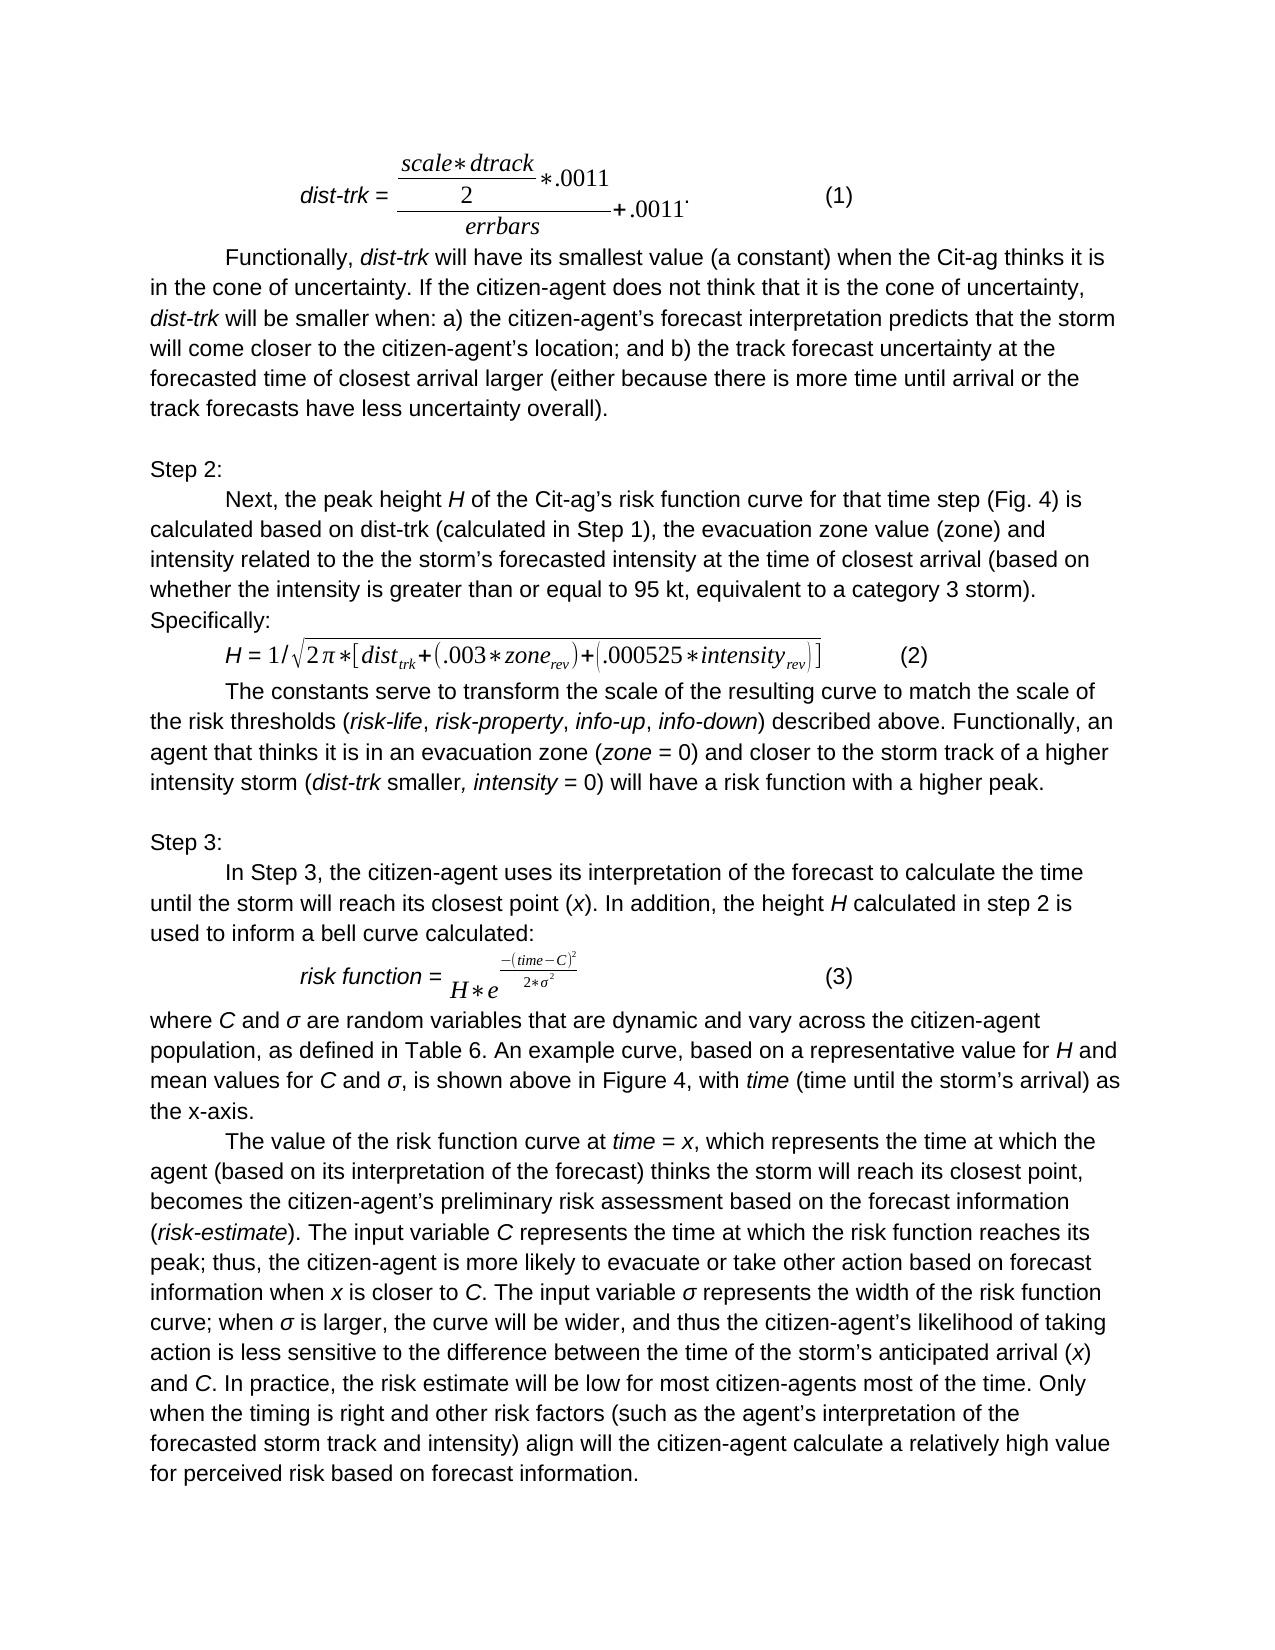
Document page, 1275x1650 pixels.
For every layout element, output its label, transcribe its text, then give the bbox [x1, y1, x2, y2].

text Step 3: [150, 829, 1125, 855]
text Step 2: [150, 456, 1125, 482]
text Next, the peak height H of the Cit-ag’s risk function curve for that time step (Fig. 4) is calculated based on dist-trk (calculated in Step 1), the evacuation zone value (zone) and intensity related to the the storm’s forecasted intensity at the time of closest arrival (based on whether the intensity is greater than or equal to 95 kt, equivalent to a category 3 storm). Specifically: [150, 486, 1125, 633]
text Functionally, dist-trk will have its smallest value (a constant) when the Cit-ag thinks it is in the cone of uncertainty. If the citizen-agent does not think that it is the cone of uncertainty, dist-trk will be smaller when: a) the citizen-agent’s forecast interpretation predicts that the storm will come closer to the citizen-agent’s location; and b) the track forecast uncertainty at the forecasted time of closest arrival larger (either because there is more time until arrival or the track forecasts have less uncertainty overall). [150, 244, 1125, 421]
text where C and σ are random variables that are dynamic and vary across the citizen-agent population, as defined in Table 6. An example curve, based on a representative value for H and mean values for C and σ, is shown above in Figure 4, with time (time until the storm’s arrival) as the x-axis. [150, 1007, 1125, 1124]
text In Step 3, the citizen-agent uses its interpretation of the forecast to calculate the time until the storm will reach its closest point (x). In addition, the height H calculated in step 2 is used to inform a bell curve calculated: [150, 859, 1125, 946]
text H = (2) [150, 637, 1125, 674]
text The value of the risk function curve at time = x, which represents the time at which the agent (based on its interpretation of the forecast) thinks the storm will reach its closest point, becomes the citizen-agent’s preliminary risk assessment based on the forecast information (risk-estimate). The input variable C represents the time at which the risk function reaches its peak; thus, the citizen-agent is more likely to evacuate or take other action based on forecast information when x is closer to C. The input variable σ represents the width of the risk function curve; when σ is larger, the curve will be wider, and thus the citizen-agent’s likelihood of taking action is less sensitive to the difference between the time of the storm’s anticipated arrival (x) and C. In practice, the risk estimate will be low for most citizen-agents most of the time. Only when the timing is right and other risk factors (such as the agent’s interpretation of the forecasted storm track and intensity) align will the citizen-agent calculate a relatively high value for perceived risk based on forecast information. [150, 1128, 1125, 1487]
text risk function = (3) [225, 950, 1125, 1003]
text The constants serve to transform the scale of the resulting curve to match the scale of the risk thresholds (risk-life, risk-property, info-up, info-down) described above. Functionally, an agent that thinks it is in an evacuation zone (zone = 0) and closer to the storm track of a higher intensity storm (dist-trk smaller, intensity = 0) will have a risk function with a higher peak. [150, 678, 1125, 795]
text dist-trk = . (1) [225, 150, 1125, 240]
